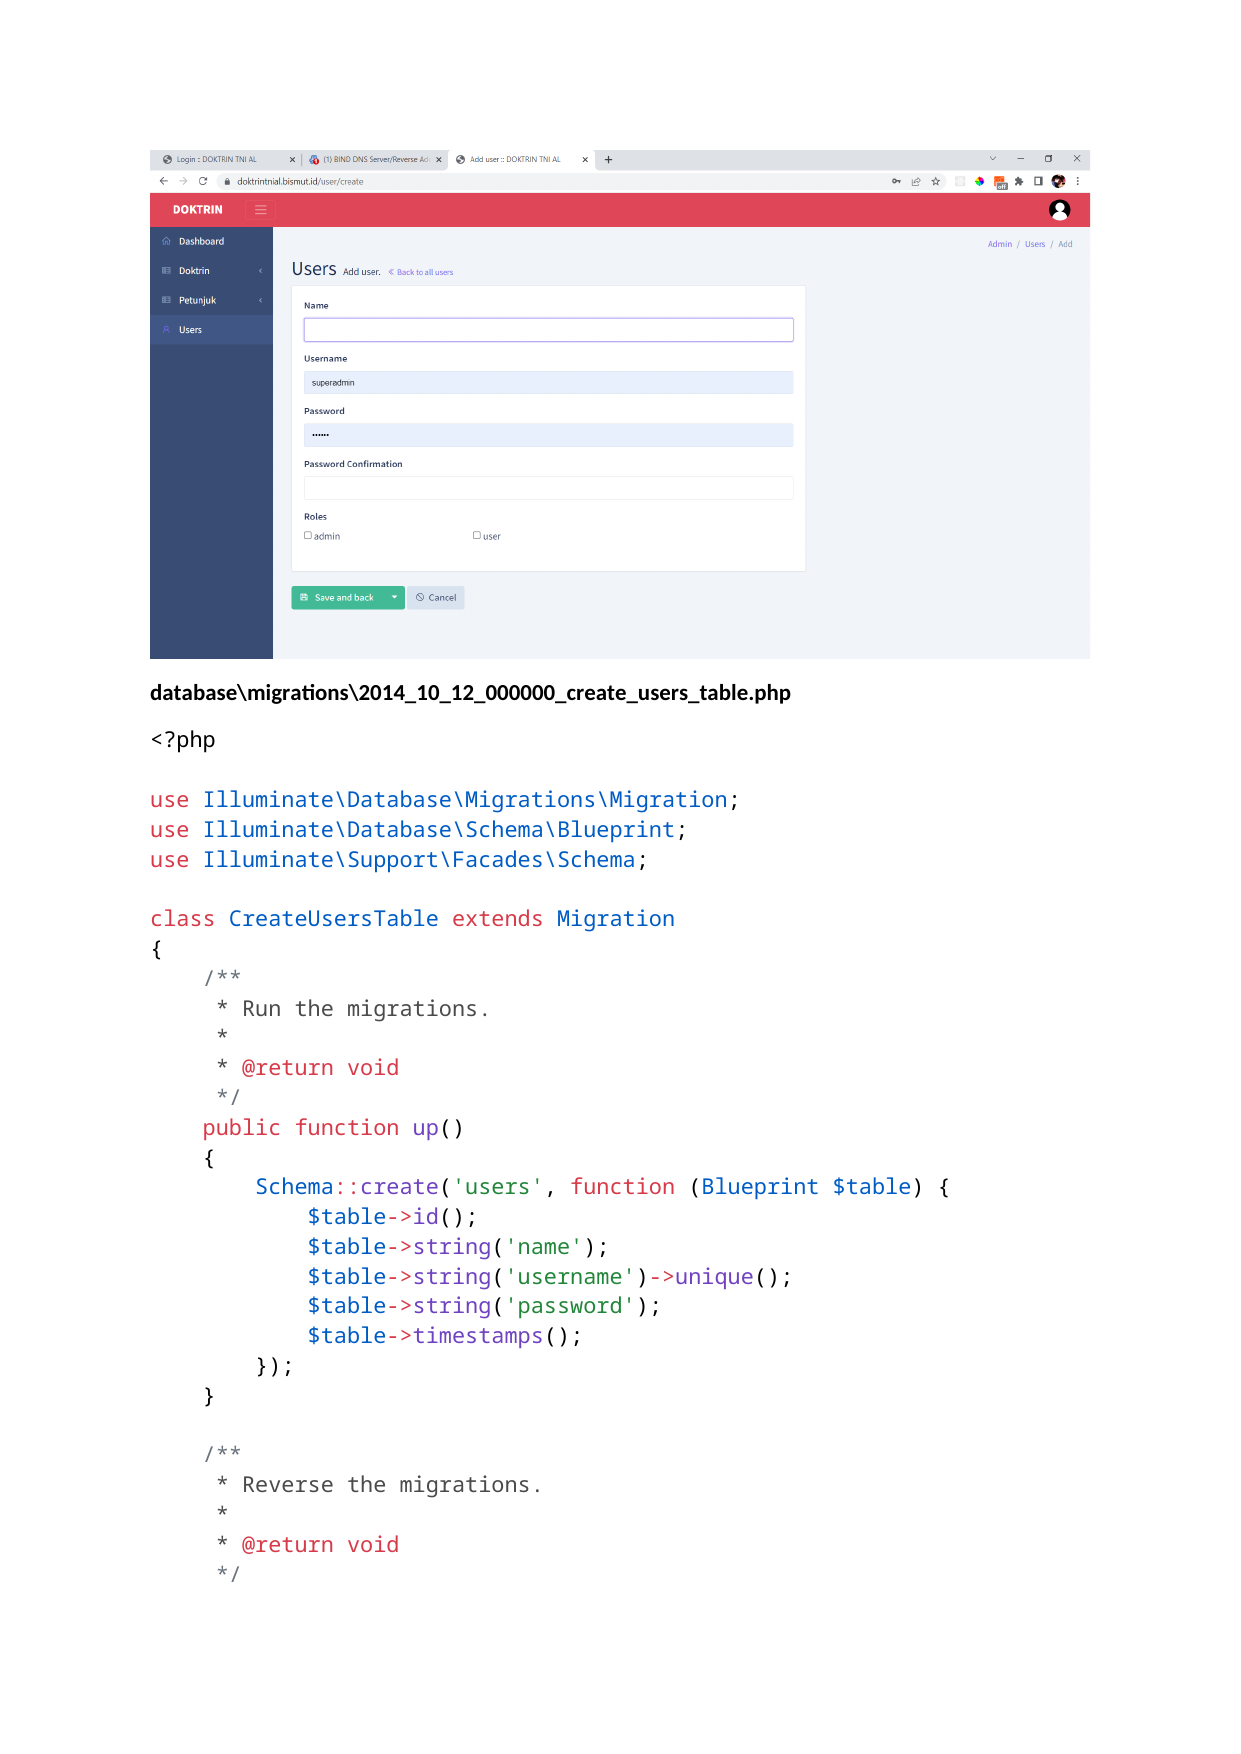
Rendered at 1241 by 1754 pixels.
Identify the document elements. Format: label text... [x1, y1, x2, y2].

text $table->timestamps(); [150, 1320, 1090, 1350]
text $table->string('name'); [150, 1231, 1090, 1261]
text $table->string('password'); [150, 1291, 1090, 1320]
text database\migrations\2014_10_12_000000_create_users_table.php [150, 678, 1090, 706]
text Schema::create('users', function (Blueprint $table) { [150, 1171, 1090, 1201]
text $table->string('username')->unique(); [150, 1261, 1090, 1291]
text use Illuminate\Database\Migrations\Migration; [150, 784, 1090, 814]
text public function up() [150, 1112, 1090, 1142]
text use Illuminate\Database\Schema\Blueprint; [150, 814, 1090, 844]
text } [150, 1380, 1090, 1410]
text class CreateUsersTable extends Migration [150, 903, 1090, 933]
text use Illuminate\Support\Facades\Schema; [150, 844, 1090, 873]
text * [150, 1499, 1090, 1529]
text */ [150, 1082, 1090, 1112]
text * Reverse the migrations. [150, 1469, 1090, 1499]
text { [150, 933, 1090, 963]
text $table->id(); [150, 1201, 1090, 1231]
text { [150, 1142, 1090, 1171]
picture [150, 150, 1091, 659]
text /** [150, 1439, 1090, 1469]
text }); [150, 1350, 1090, 1380]
text * @return void [150, 1529, 1090, 1559]
text <?php [150, 724, 1090, 754]
text * Run the migrations. [150, 993, 1090, 1022]
text * @return void [150, 1052, 1090, 1082]
text */ [150, 1559, 1090, 1588]
text /** [150, 963, 1090, 993]
text * [150, 1022, 1090, 1052]
